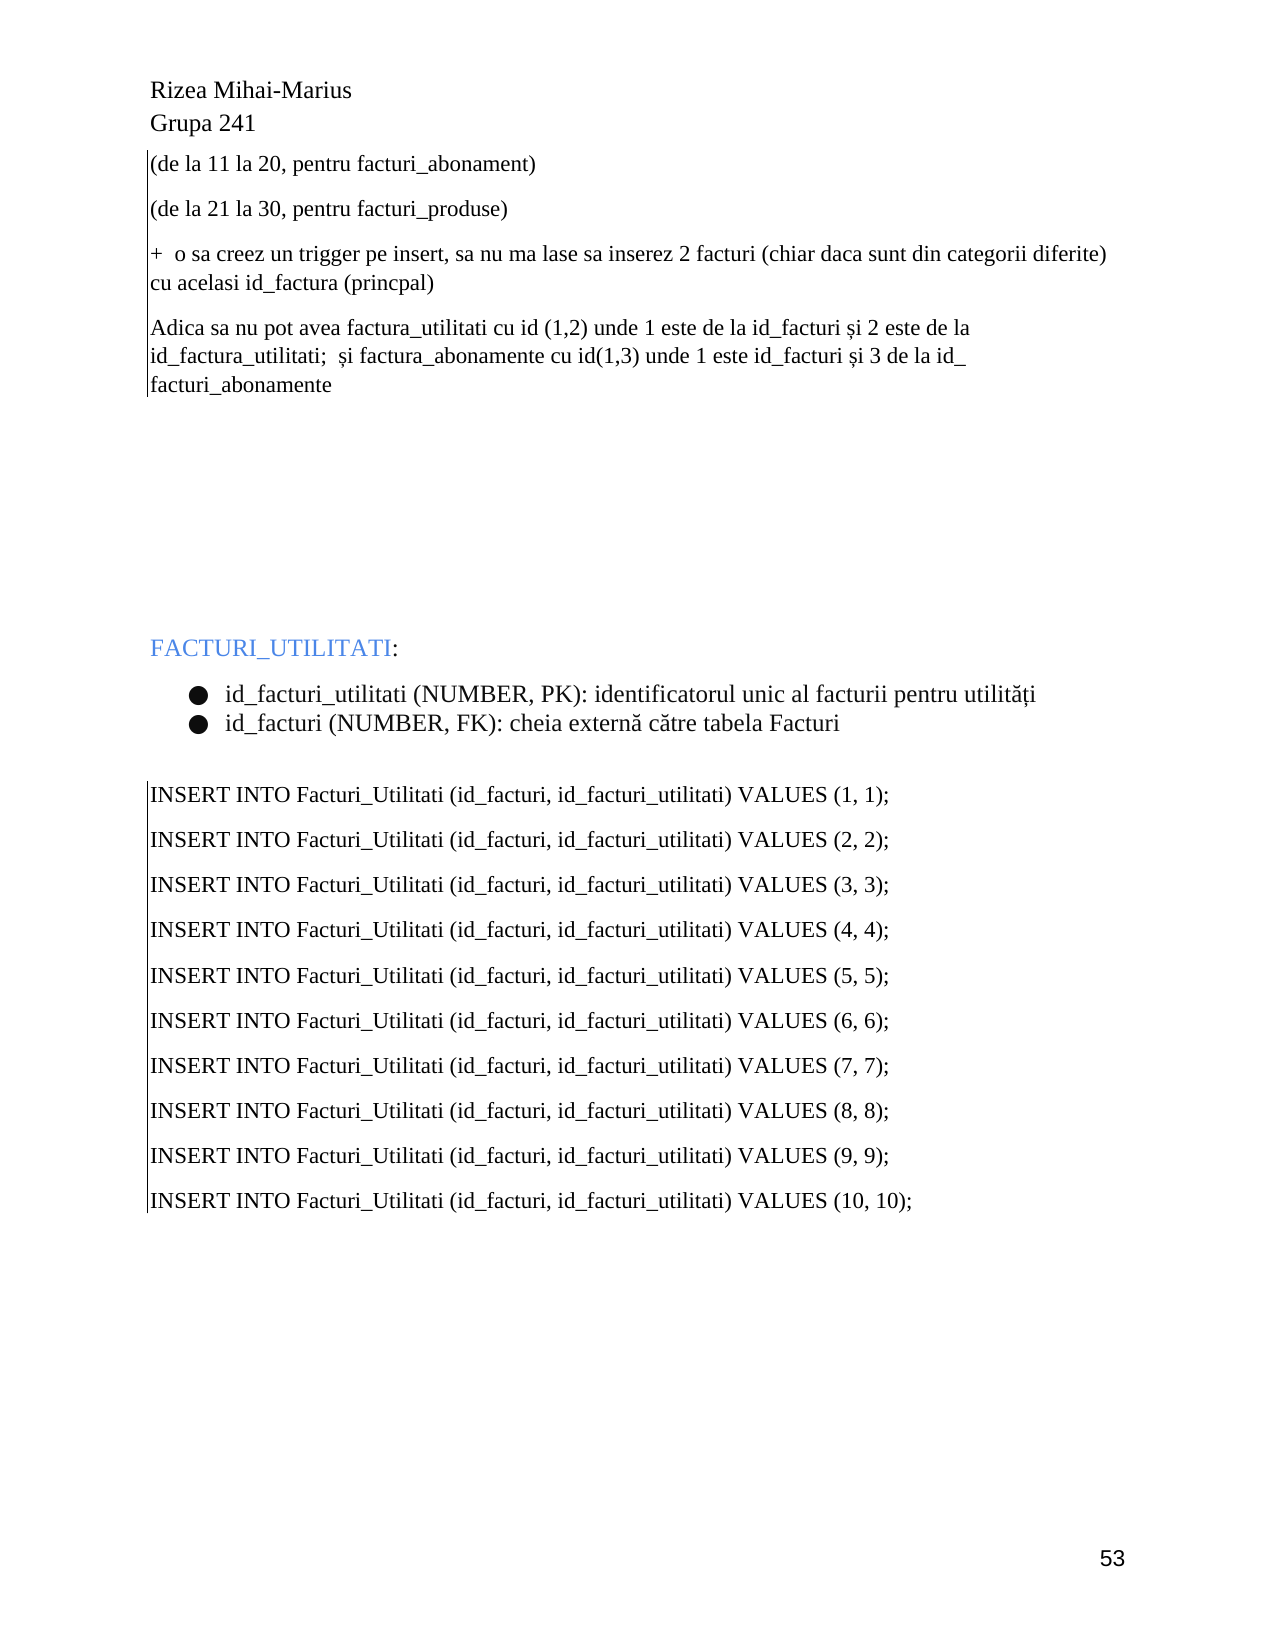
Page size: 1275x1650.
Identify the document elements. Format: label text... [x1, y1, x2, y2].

text INSERT INTO Facturi_Utilitati (id_facturi, id_facturi_utilitati) VALUES (1, 1); [148, 781, 1125, 808]
text INSERT INTO Facturi_Utilitati (id_facturi, id_facturi_utilitati) VALUES (6, 6); [148, 1007, 1125, 1033]
text INSERT INTO Facturi_Utilitati (id_facturi, id_facturi_utilitati) VALUES (7, 7); [148, 1052, 1125, 1078]
list id_facturi_utilitati (NUMBER, PK): identificatorul unic al facturii pentru utilități [187, 679, 1125, 708]
text INSERT INTO Facturi_Utilitati (id_facturi, id_facturi_utilitati) VALUES (3, 3); [148, 871, 1125, 898]
text INSERT INTO Facturi_Utilitati (id_facturi, id_facturi_utilitati) VALUES (4, 4); [148, 917, 1125, 943]
text INSERT INTO Facturi_Utilitati (id_facturi, id_facturi_utilitati) VALUES (8, 8); [148, 1097, 1125, 1123]
text INSERT INTO Facturi_Utilitati (id_facturi, id_facturi_utilitati) VALUES (5, 5); [148, 962, 1125, 988]
text (de la 11 la 20, pentru facturi_abonament) [150, 150, 1125, 176]
text (de la 21 la 30, pentru facturi_produse) [148, 195, 1125, 221]
text Adica sa nu pot avea factura_utilitati cu id (1,2) unde 1 este de la id_facturi și 2 este de la id_factura_utilitati; și factura_abonamente cu id(1,3) unde 1 este id_facturi și 3 de la id_ facturi_abonamente [148, 314, 1125, 397]
list id_facturi (NUMBER, FK): cheia externă către tabela Facturi [187, 708, 1125, 737]
text INSERT INTO Facturi_Utilitati (id_facturi, id_facturi_utilitati) VALUES (9, 9); [148, 1142, 1125, 1168]
text INSERT INTO Facturi_Utilitati (id_facturi, id_facturi_utilitati) VALUES (10, 10); [148, 1187, 1125, 1213]
text + o sa creez un trigger pe insert, sa nu ma lase sa inserez 2 facturi (chiar daca sunt din categorii diferite) cu acelasi id_factura (princpal) [148, 240, 1125, 295]
text INSERT INTO Facturi_Utilitati (id_facturi, id_facturi_utilitati) VALUES (2, 2); [148, 826, 1125, 853]
text FACTURI_UTILITATI: [150, 633, 1125, 662]
